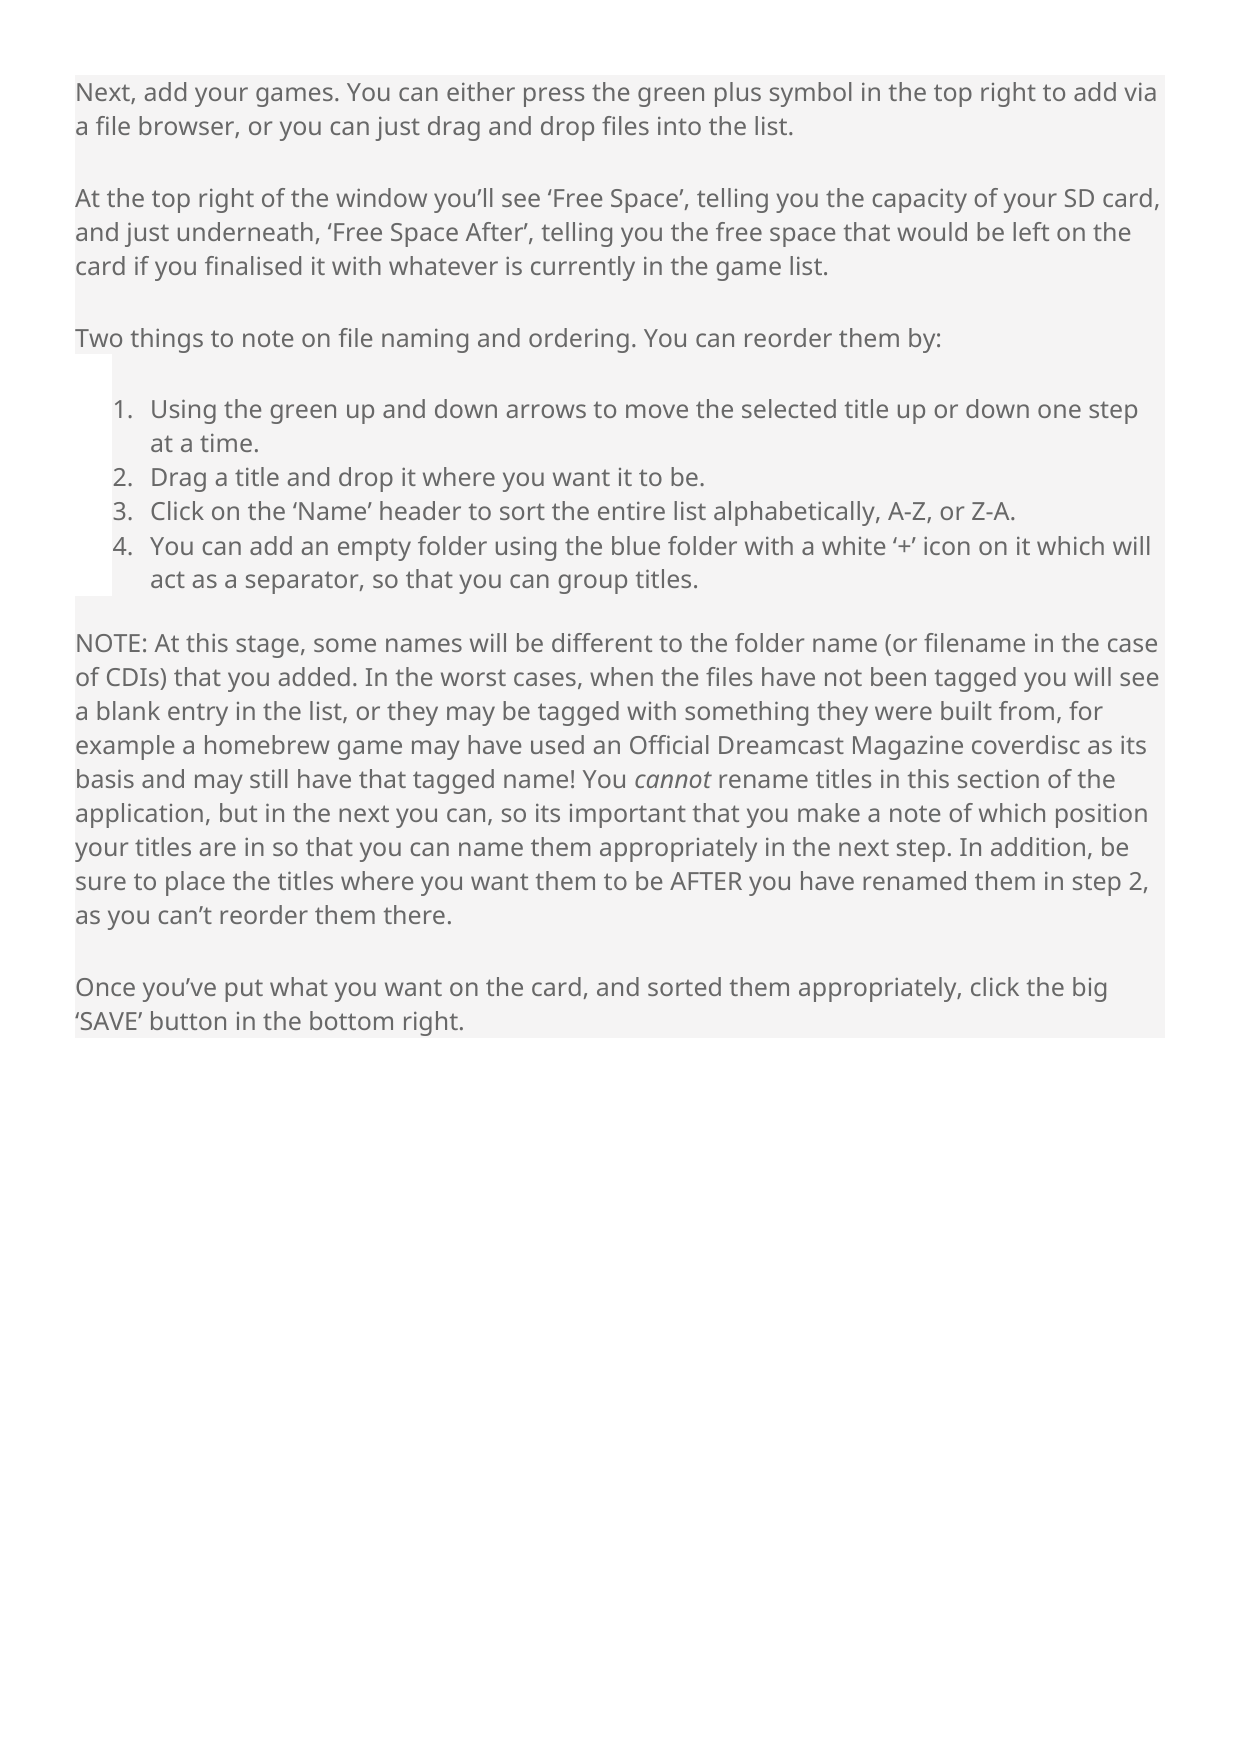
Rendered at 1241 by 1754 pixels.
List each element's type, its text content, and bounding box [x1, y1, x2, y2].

text Next, add your games. You can either press the green plus symbol in the top right to add via a file browser, or you can just drag and drop files into the list. [75, 75, 1165, 143]
list Click on the ‘Name’ header to sort the entire list alphabetically, A-Z, or Z-A. [112, 494, 1165, 528]
text At the top right of the window you’ll see ‘Free Space’, telling you the capacity of your SD card, and just underneath, ‘Free Space After’, telling you the free space that would be left on the card if you finalised it with whatever is currently in the game list. [75, 181, 1165, 283]
text Two things to note on file naming and ordering. You can reorder them by: [75, 320, 1165, 354]
list Using the green up and down arrows to move the selected title up or down one step at a time. [112, 392, 1165, 460]
text Once you’ve put what you want on the card, and sorted them appropriately, click the big ‘SAVE’ button in the bottom right. [75, 969, 1165, 1038]
list Drag a title and drop it where you want it to be. [112, 460, 1165, 494]
text NOTE: At this stage, some names will be different to the folder name (or filename in the case of CDIs) that you added. In the worst cases, when the files have not been tagged you will see a blank entry in the list, or they may be tagged with something they were built from, for example a homebrew game may have used an Official Dreamcast Magazine coverdisc as its basis and may still have that tagged name! You cannot rename titles in this section of the application, but in the next you can, so its important that you make a note of which position your titles are in so that you can name them appropriately in the next step. In addition, be sure to place the titles where you want them to be AFTER you have renamed them in step 2, as you can’t reorder them there. [75, 625, 1165, 932]
list You can add an empty folder using the blue folder with a white ‘+’ icon on it which will act as a separator, so that you can group titles. [112, 528, 1165, 596]
